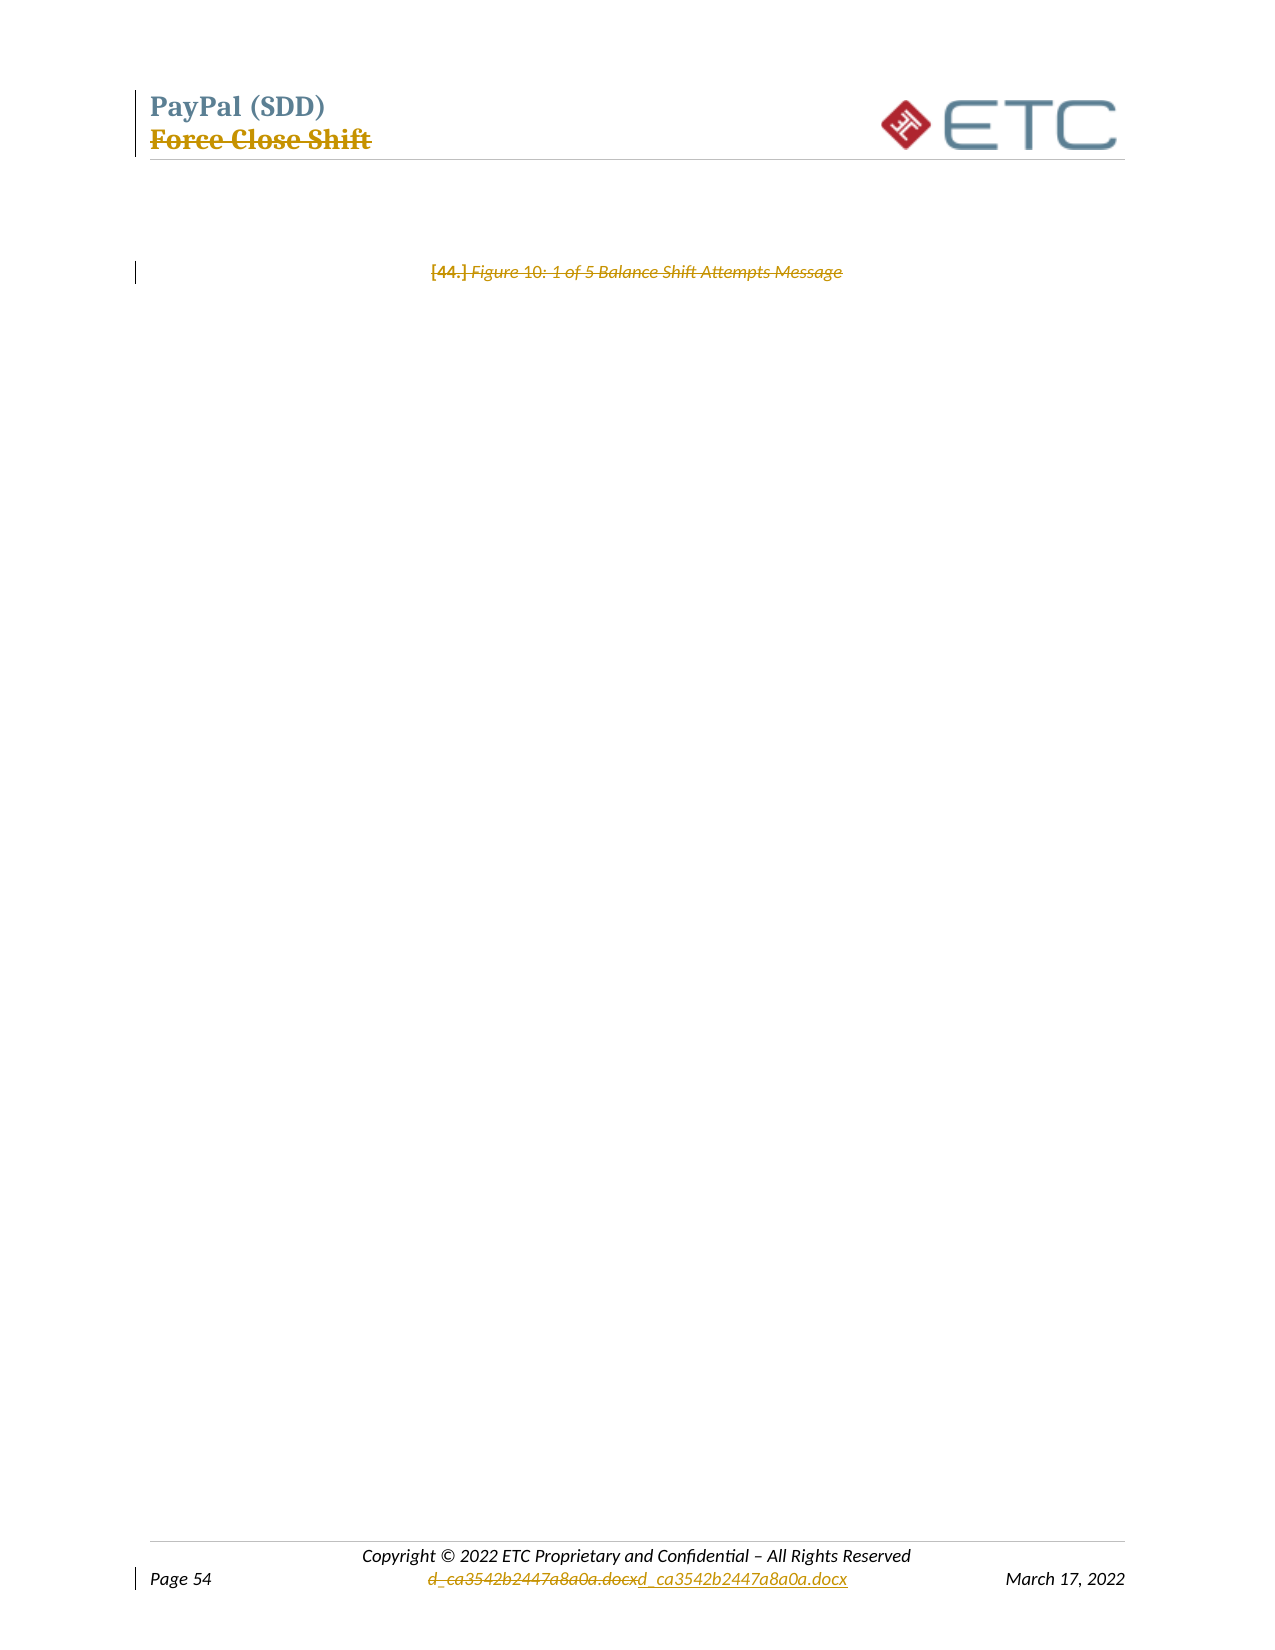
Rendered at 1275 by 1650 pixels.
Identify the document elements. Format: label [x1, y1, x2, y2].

picture [881, 100, 1117, 150]
